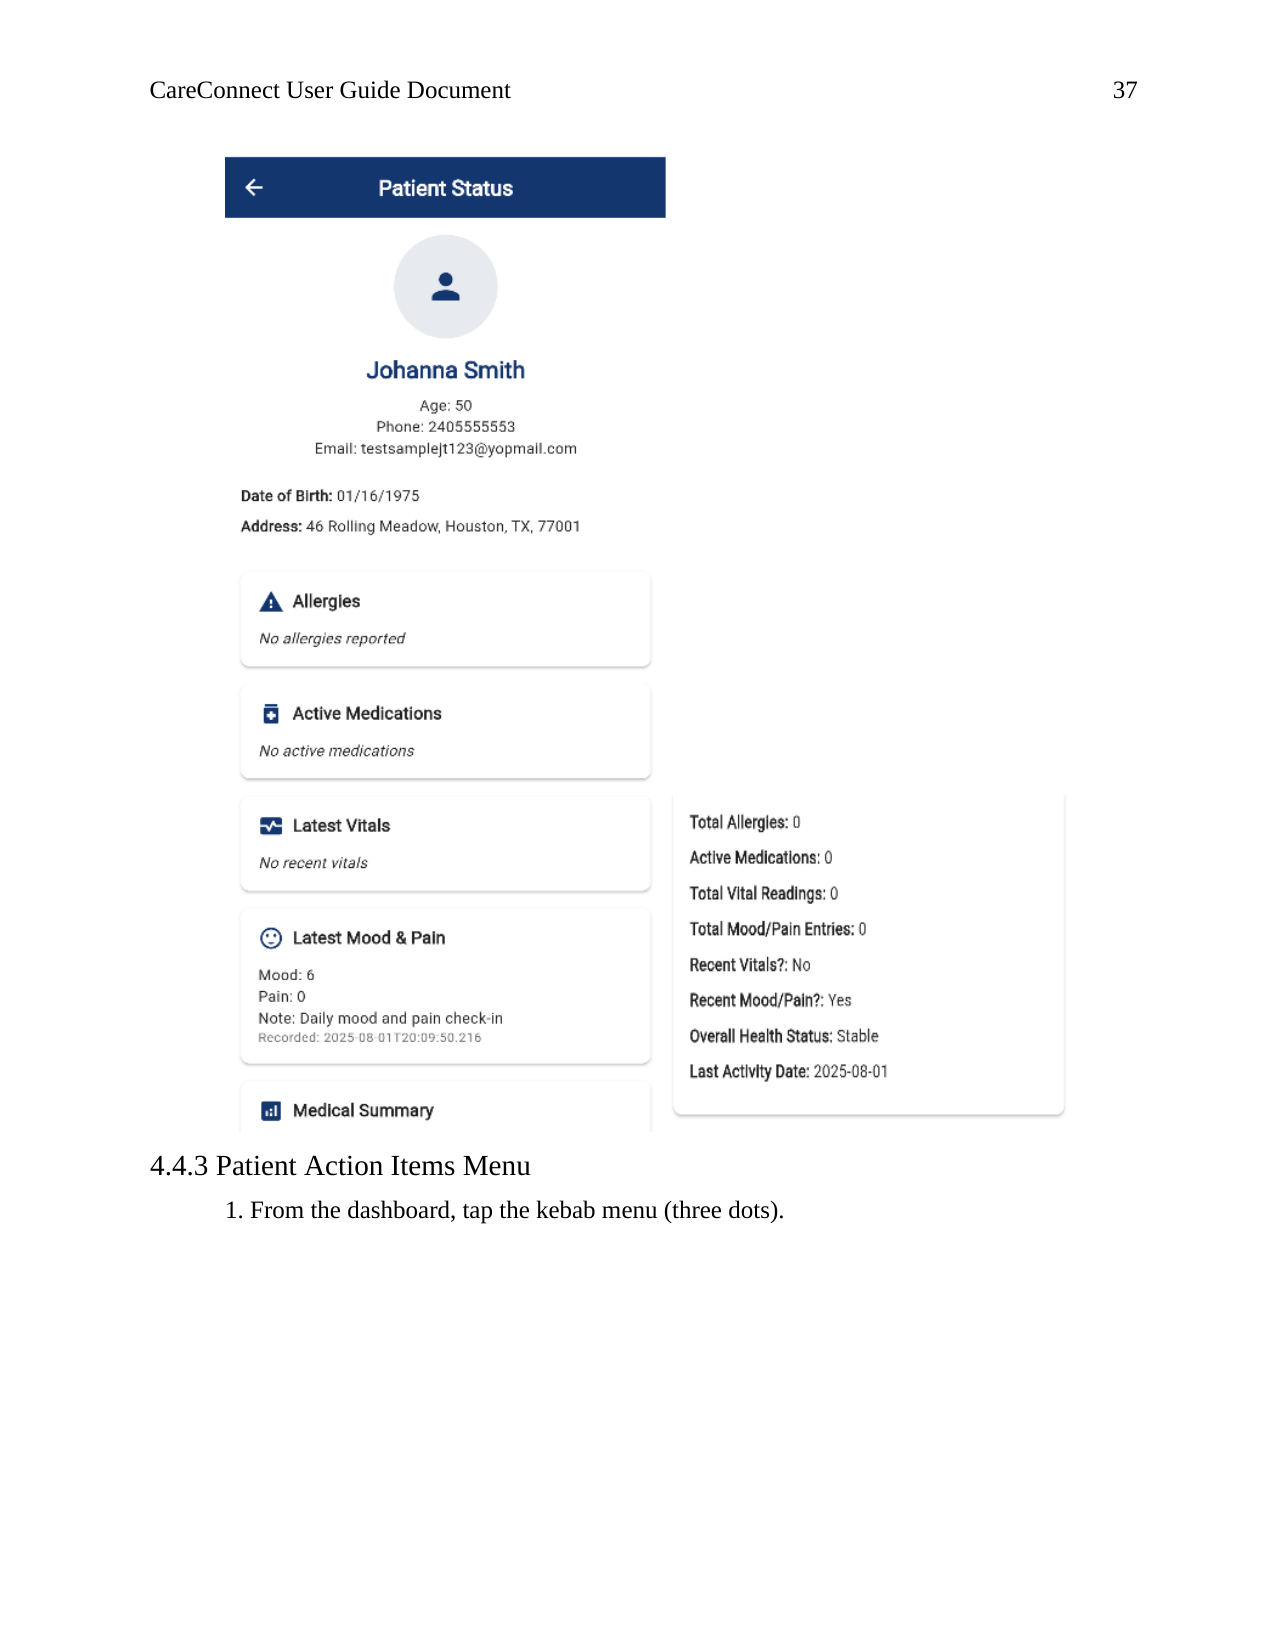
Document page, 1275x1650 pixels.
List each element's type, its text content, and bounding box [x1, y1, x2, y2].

text 1. From the dashboard, tap the kebab menu (three dots). [225, 1195, 1125, 1224]
subtitle 4.4.3 Patient Action Items Menu [150, 1148, 1125, 1181]
picture [225, 156, 1079, 1132]
